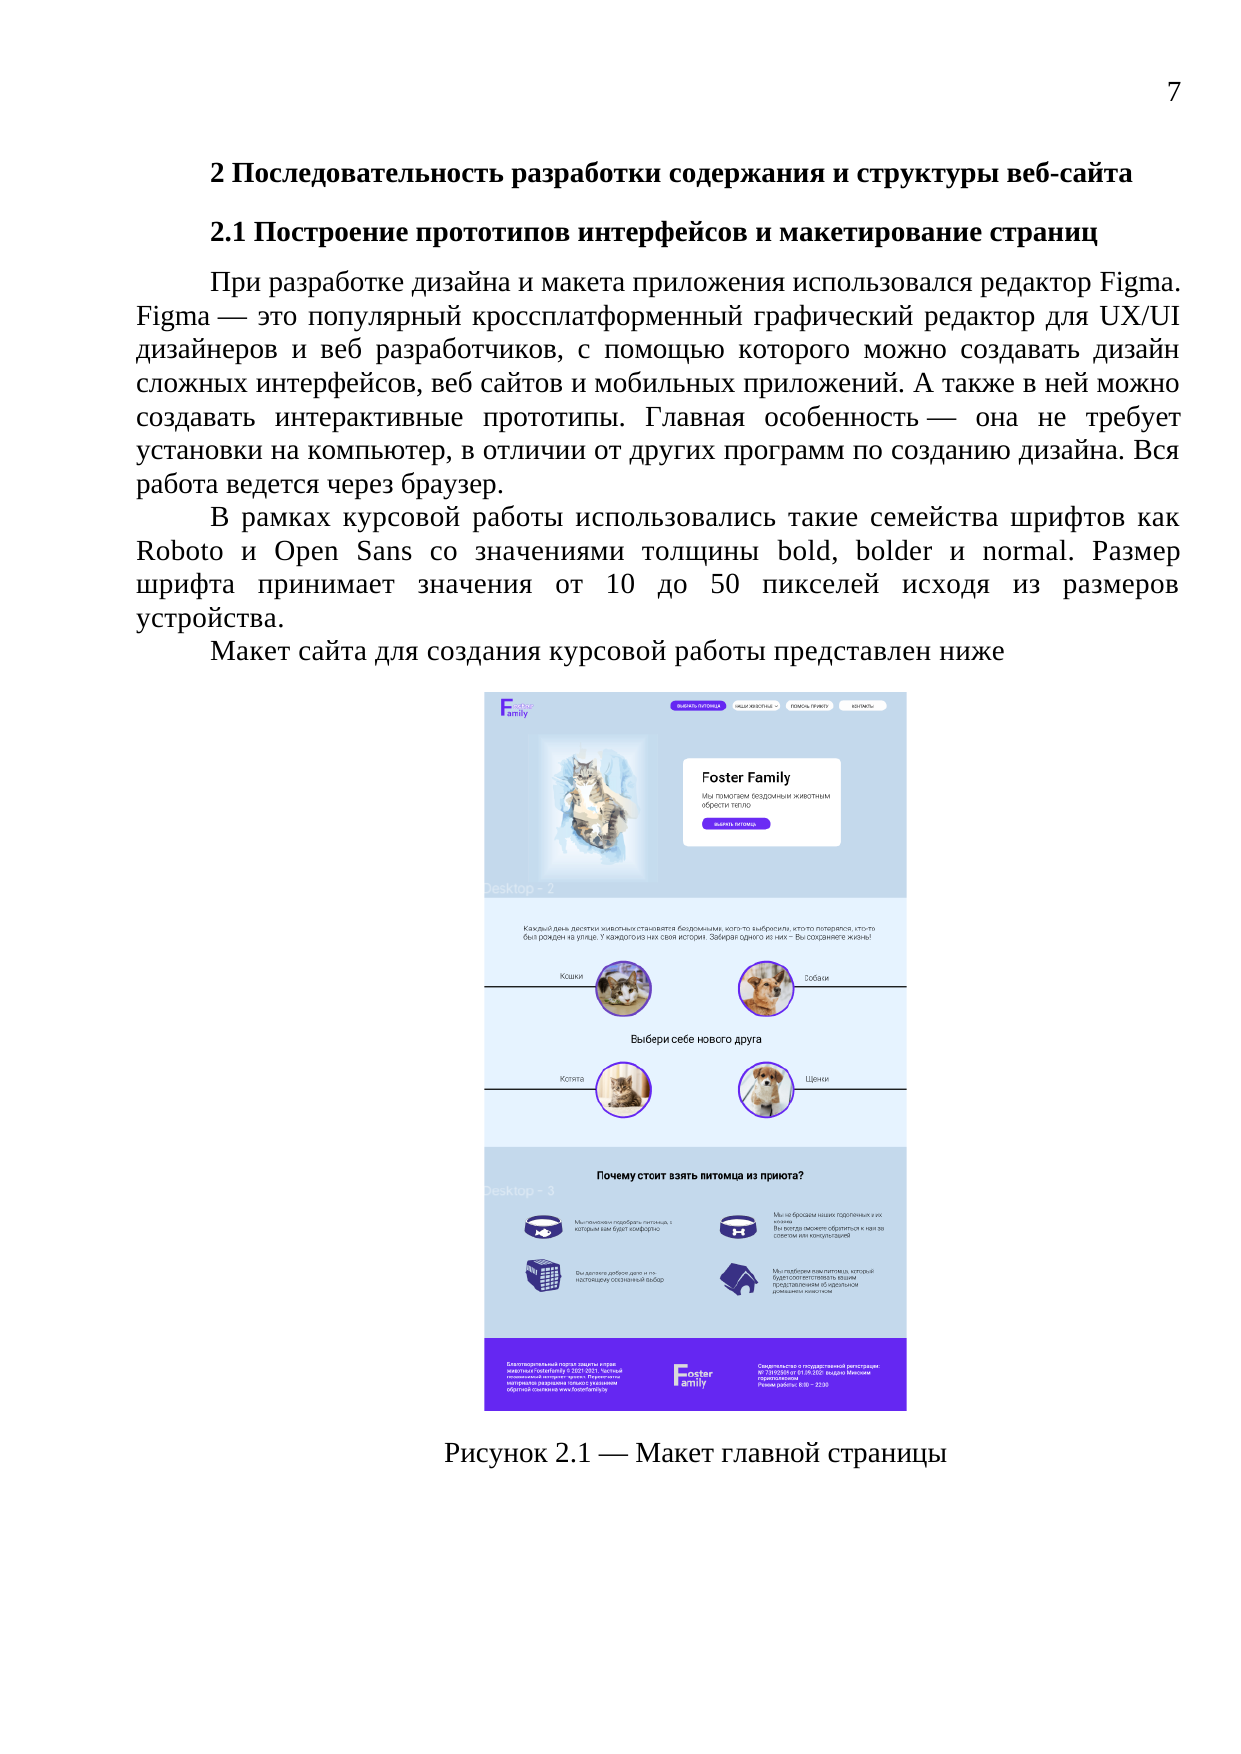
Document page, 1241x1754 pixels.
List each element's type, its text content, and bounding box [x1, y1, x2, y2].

text В рамках курсовой работы использовались такие семейства шрифтов как Roboto и Open Sans со значениями толщины bold, bolder и normal. Размер шрифта принимает значения от 10 до 50 пикселей исходя из размеров устройства. [136, 499, 1181, 633]
text Макет сайта для создания курсовой работы представлен ниже [136, 633, 1181, 667]
text При разработке дизайна и макета приложения использовался редактор Figma. Figma — это популярный кроссплатформенный графический редактор для UX/UI дизайнеров и веб разработчиков, с помощью которого можно создавать дизайн сложных интерфейсов, веб сайтов и мобильных приложений. А также в ней можно создавать интерактивные прототипы. Главная особенность — она не требует установки на компьютер, в отличии от других программ по созданию дизайна. Вся работа ведется через браузер. [136, 264, 1181, 499]
text Рисунок 2.1 — Макет главной страницы [136, 1435, 1181, 1469]
subtitle 2 Последовательность разработки содержания и структуры веб-сайта [136, 156, 1181, 189]
text 2.1 Построение прототипов интерфейсов и макетирование страниц [136, 214, 1181, 248]
picture [484, 692, 907, 1411]
